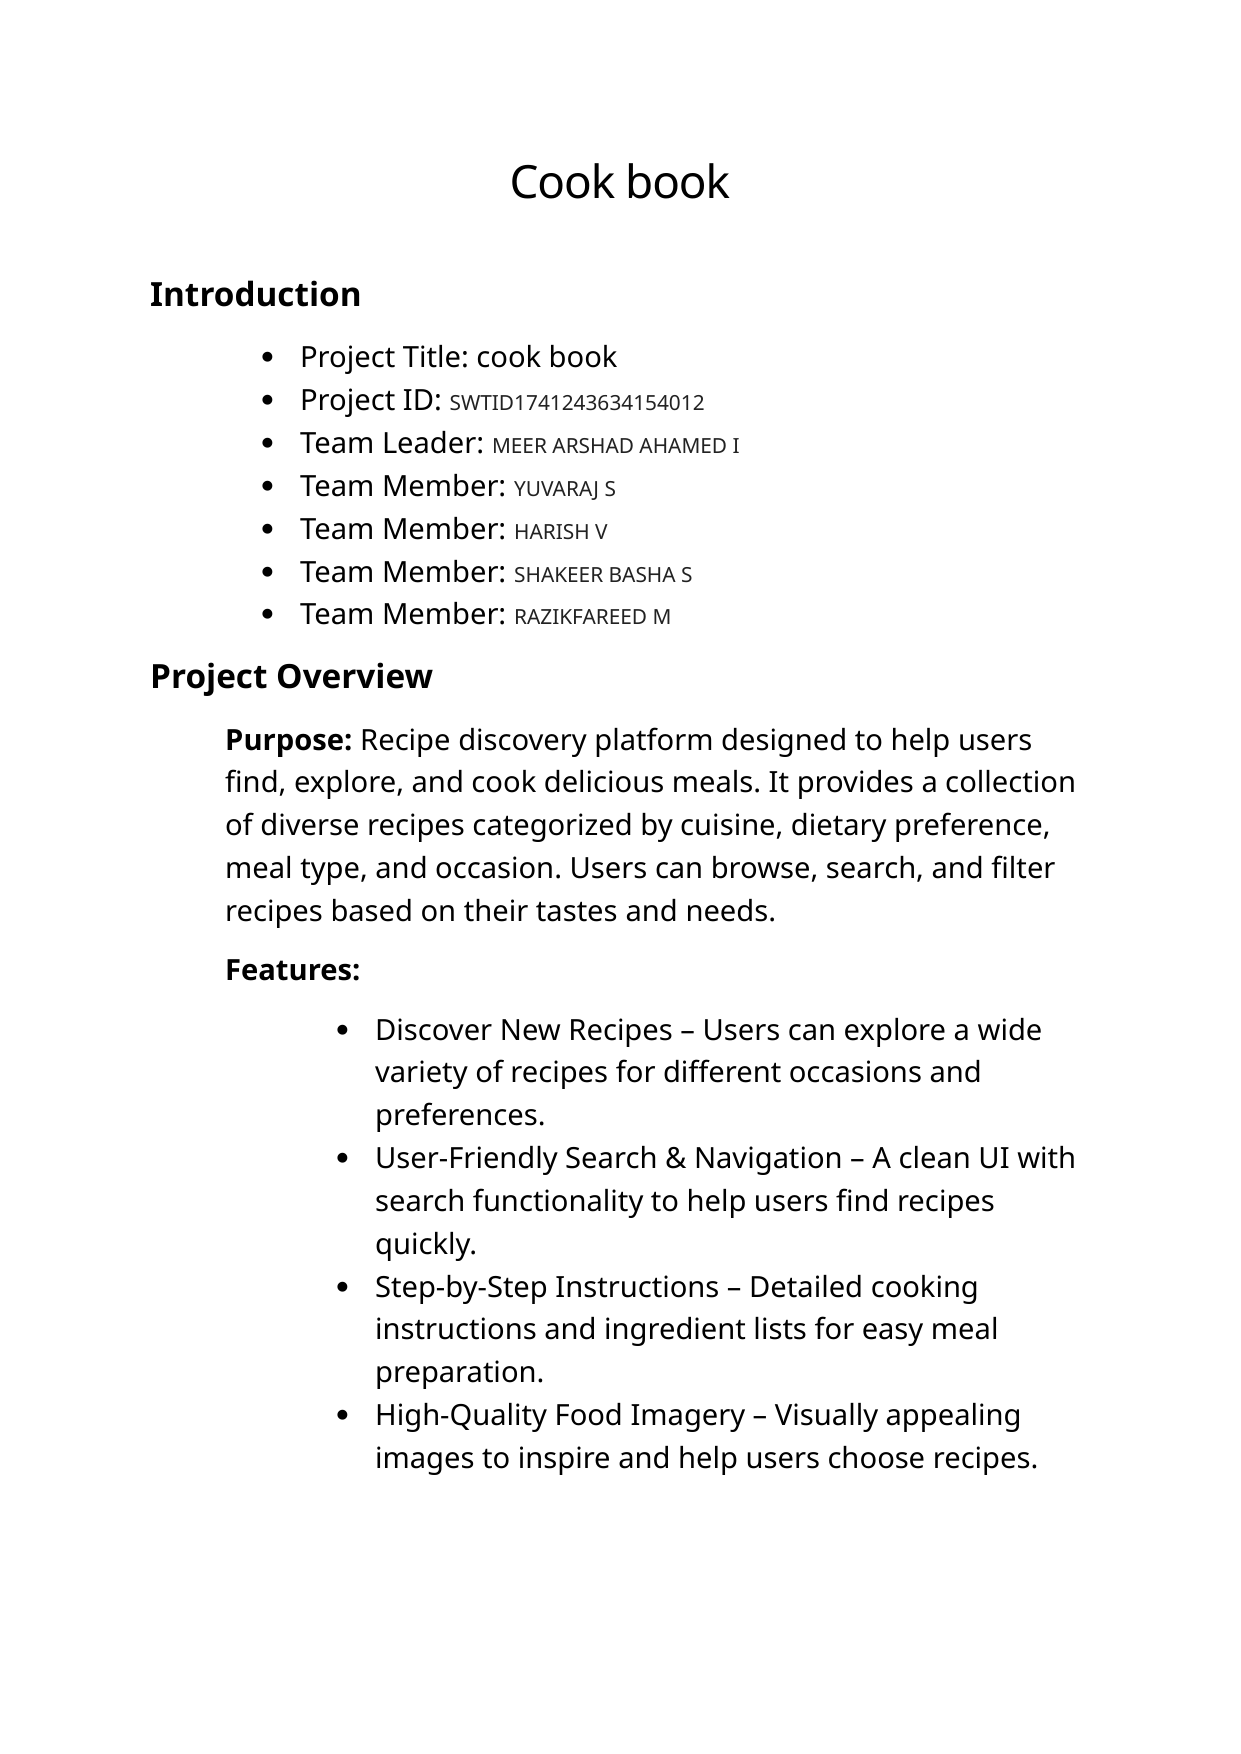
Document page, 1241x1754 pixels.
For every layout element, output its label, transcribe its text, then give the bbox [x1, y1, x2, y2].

list Team Member: YUVARAJ S [262, 465, 1090, 505]
text Purpose: Recipe discovery platform designed to help users find, explore, and cook delicious meals. It provides a collection of diverse recipes categorized by cuisine, dietary preference, meal type, and occasion. Users can browse, search, and filter recipes based on their tastes and needs. [225, 719, 1090, 930]
list Project Title: cook book [262, 337, 1090, 376]
list Team Member: SHAKEER BASHA S [262, 551, 1090, 591]
list User-Friendly Search & Navigation – A clean UI with search functionality to help users find recipes quickly. [337, 1137, 1090, 1263]
text Project Overview [150, 653, 1090, 698]
list Team Member: HARISH V [262, 508, 1090, 548]
list Step-by-Step Instructions – Detailed cooking instructions and ingredient lists for easy meal preparation. [337, 1266, 1090, 1391]
list Team Leader: MEER ARSHAD AHAMED I [262, 422, 1090, 462]
text Features: [225, 949, 1090, 989]
text Introduction [150, 271, 1090, 317]
title Cook book [150, 150, 1090, 212]
list Discover New Recipes – Users can explore a wide variety of recipes for different occasions and preferences. [337, 1009, 1090, 1134]
list High-Quality Food Imagery – Visually appealing images to inspire and help users choose recipes. [337, 1394, 1090, 1477]
list Project ID: SWTID1741243634154012 [262, 379, 1090, 419]
list Team Member: RAZIKFAREED M [262, 594, 1090, 633]
